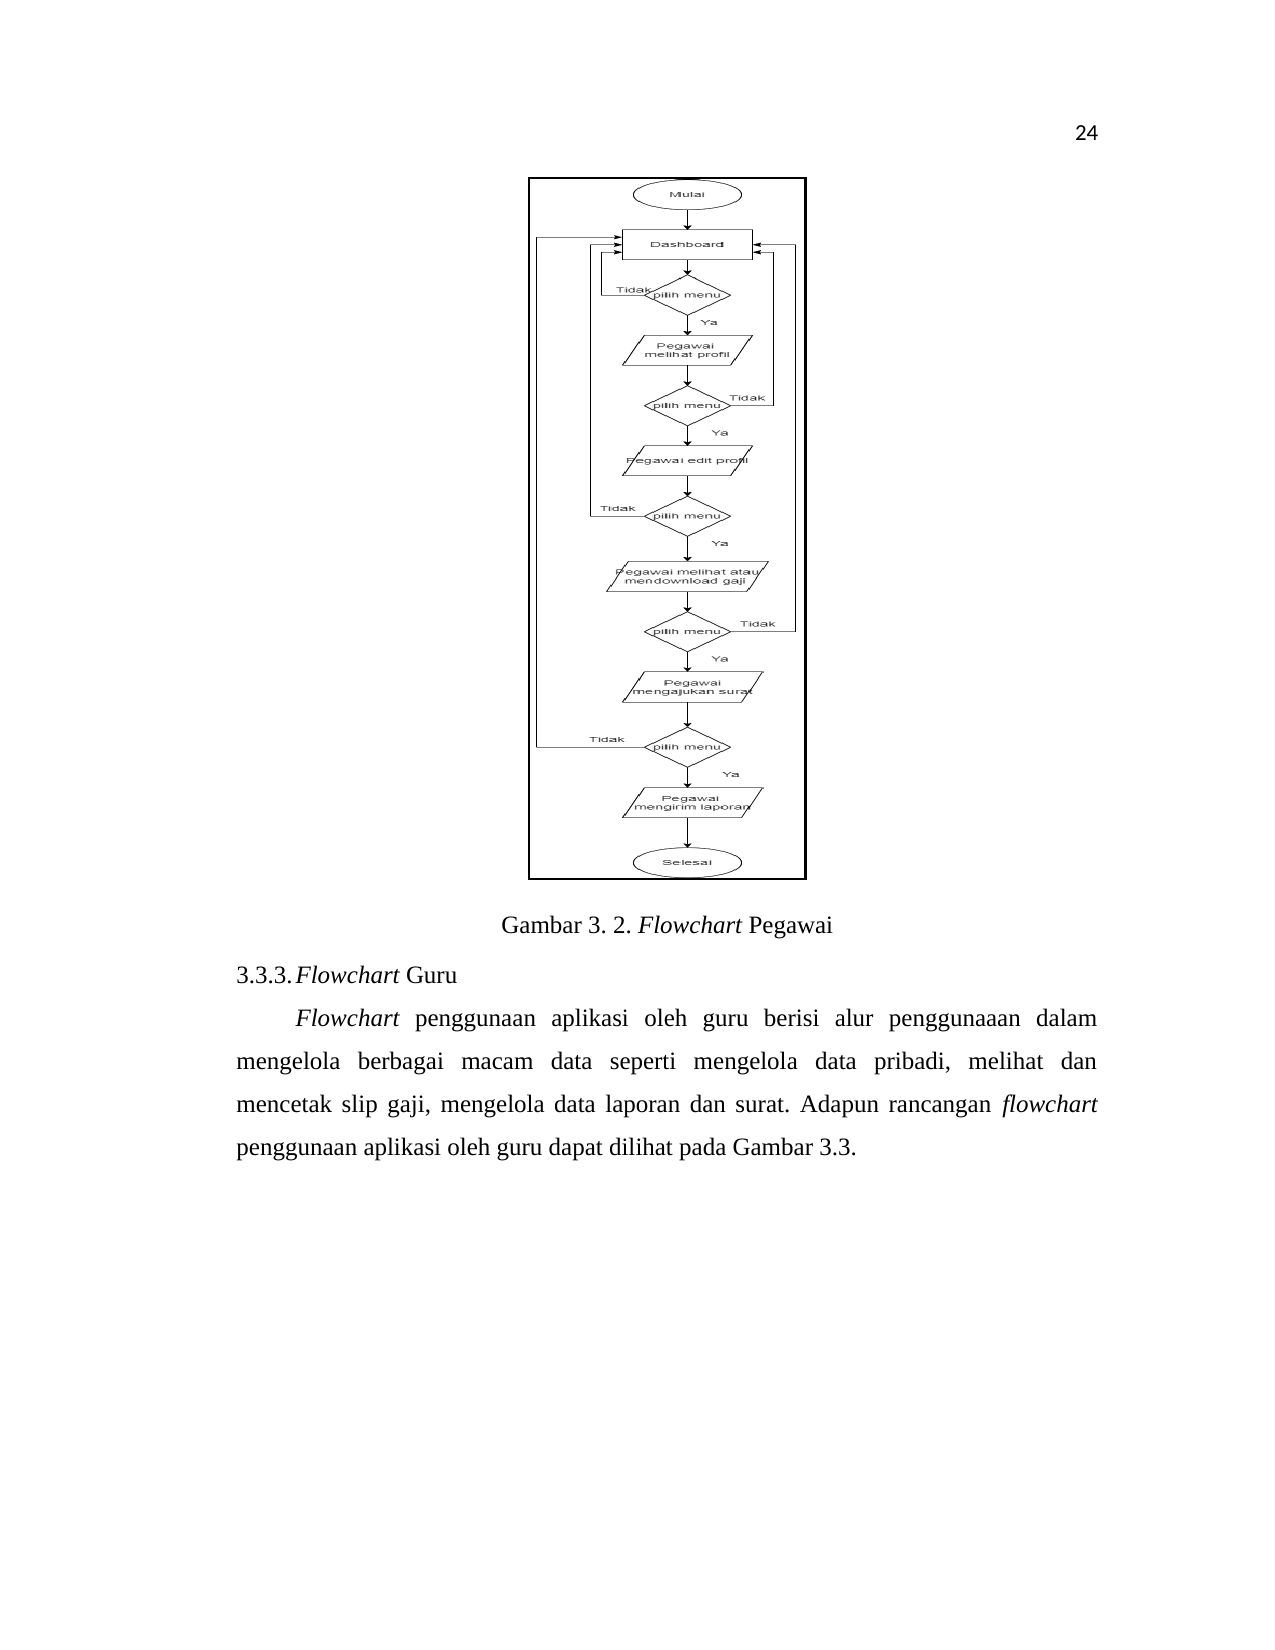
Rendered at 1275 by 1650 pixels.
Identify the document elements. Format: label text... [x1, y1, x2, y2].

text Flowchart penggunaan aplikasi oleh guru berisi alur penggunaaan dalam mengelola berbagai macam data seperti mengelola data pribadi, melihat dan mencetak slip gaji, mengelola data laporan dan surat. Adapun rancangan flowchart penggunaan aplikasi oleh guru dapat dilihat pada Gambar 3.3. [236, 1003, 1098, 1161]
picture [530, 179, 804, 878]
subtitle Flowchart Guru [236, 960, 1098, 989]
